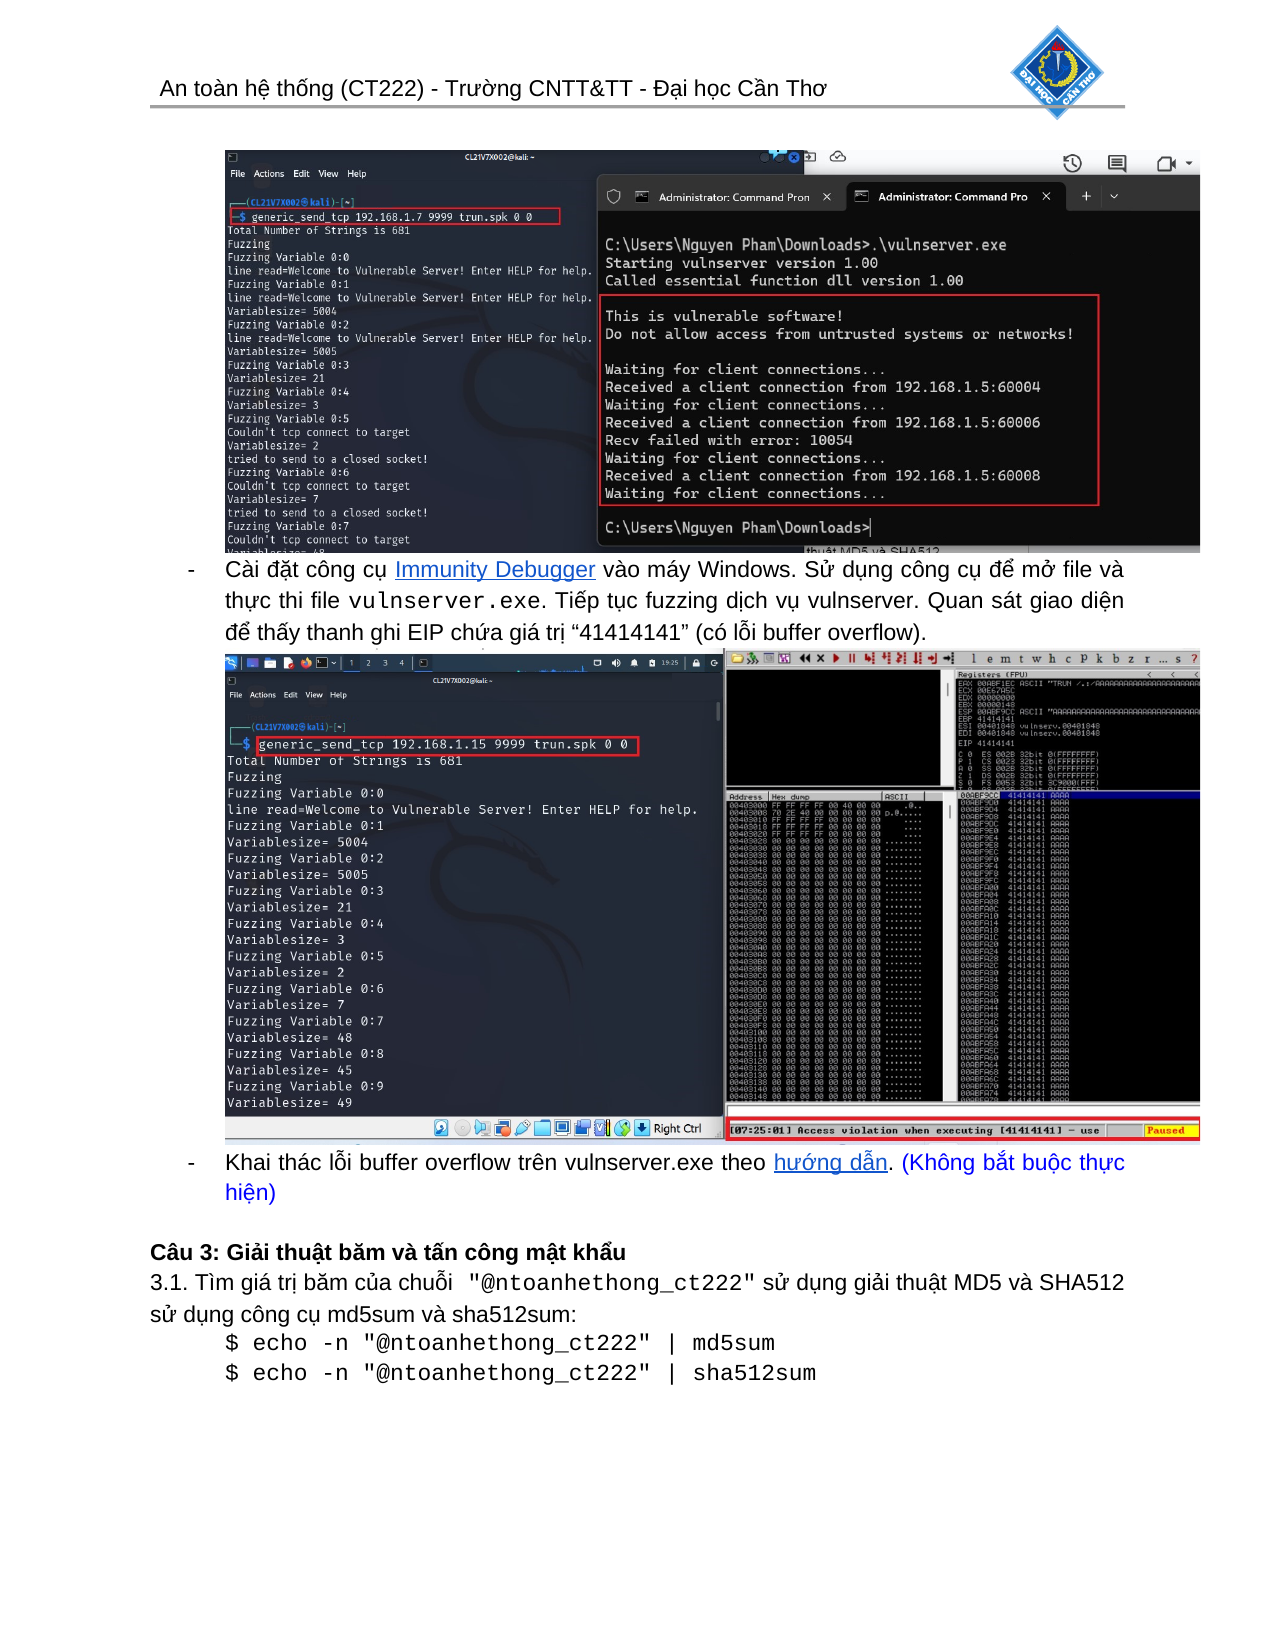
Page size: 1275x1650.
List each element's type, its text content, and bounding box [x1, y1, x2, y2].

text $ echo -n "@ntoanhethong_ct222" | sha512sum [150, 1361, 1125, 1387]
text Câu 3: Giải thuật băm và tấn công mật khẩu [150, 1239, 1125, 1265]
list Cài đặt công cụ Immunity Debugger vào máy Windows. Sử dụng công cụ để mở file và thực thi file vulnserver.exe. Tiếp tục fuzzing dịch vụ vulnserver. Quan sát giao diện để thấy thanh ghi EIP chứa giá trị “41414141” (có lỗi buffer overflow). [187, 556, 1125, 645]
text $ echo -n "@ntoanhethong_ct222" | md5sum [150, 1332, 1125, 1358]
picture [1009, 25, 1105, 105]
text 3.1. Tìm giá trị băm của chuỗi "@ntoanhethong_ct222" sử dụng giải thuật MD5 và SHA512 sử dụng công cụ md5sum và sha512sum: [150, 1269, 1125, 1328]
picture [225, 648, 1200, 1145]
picture [225, 150, 1200, 553]
list Khai thác lỗi buffer overflow trên vulnserver.exe theo hướng dẫn. (Không bắt buộc thực hiện) [187, 1148, 1125, 1205]
picture [1009, 109, 1105, 121]
